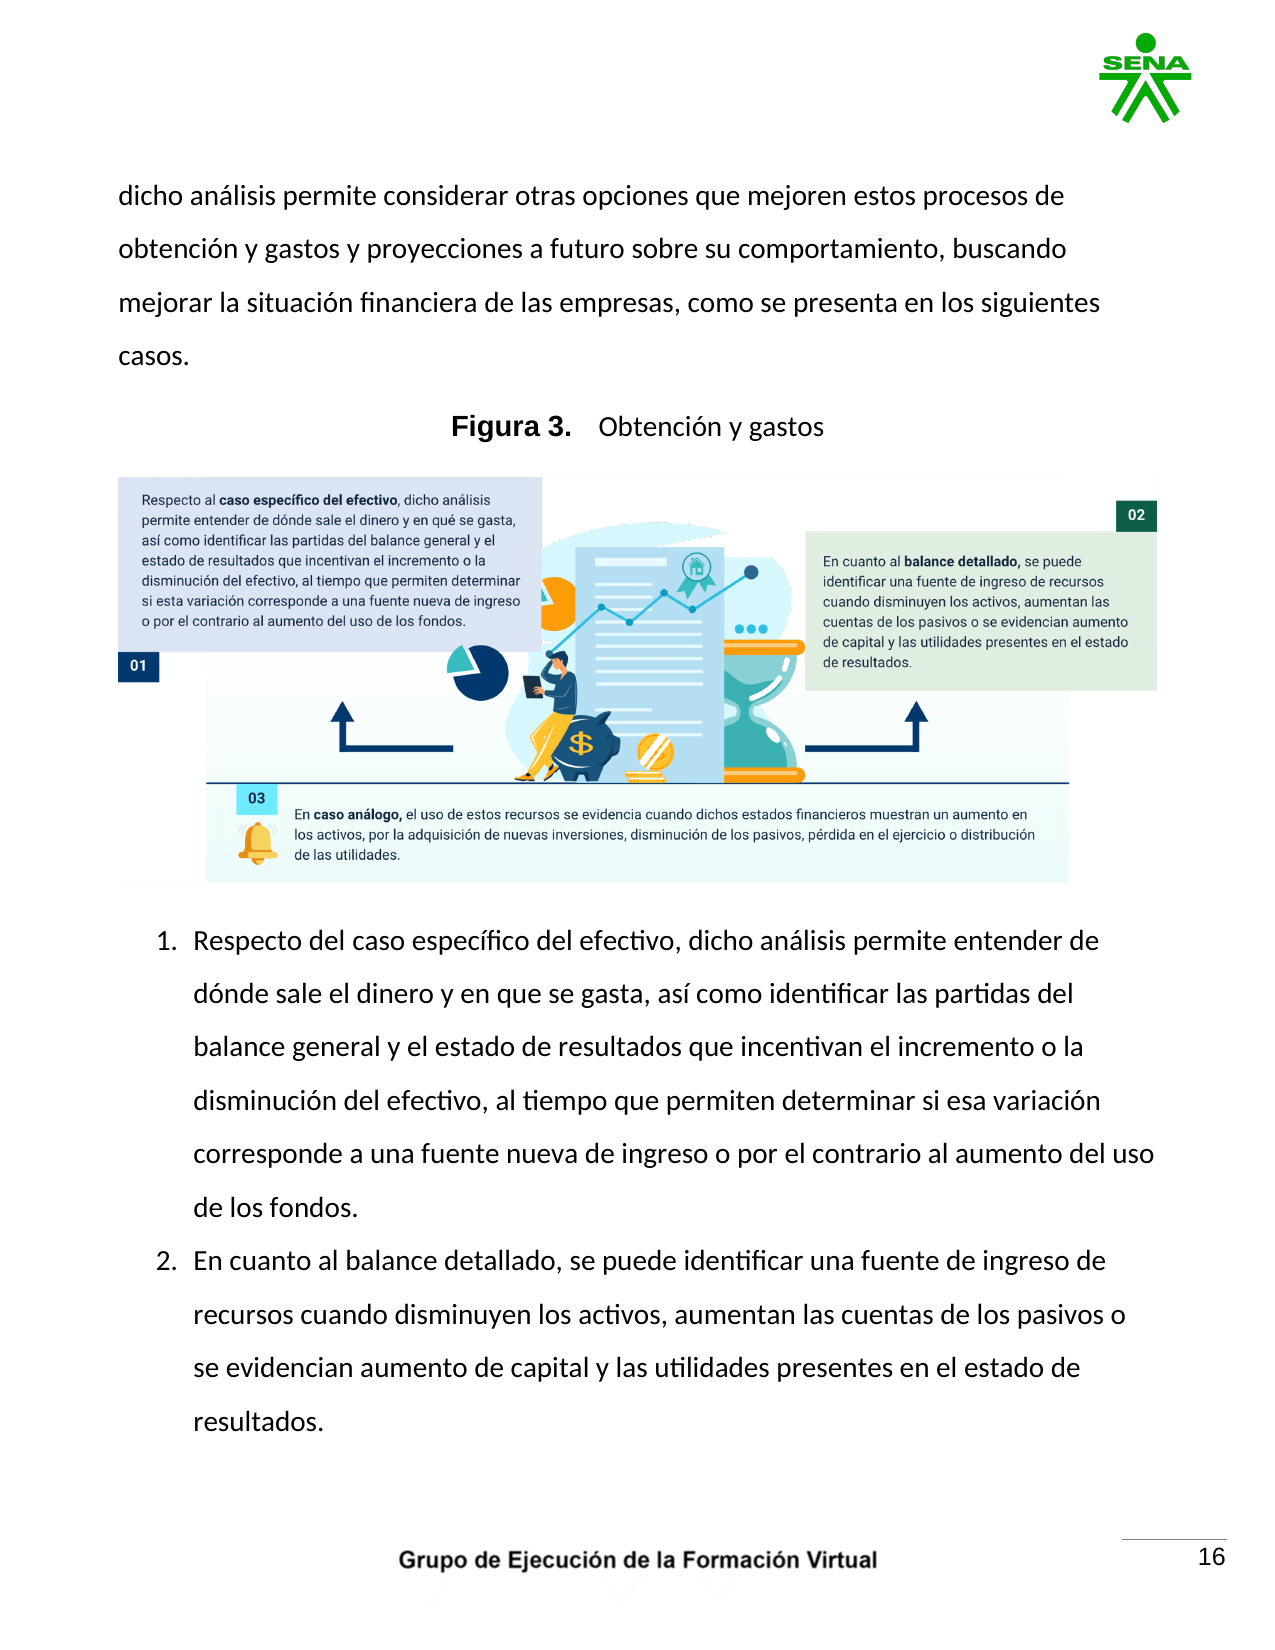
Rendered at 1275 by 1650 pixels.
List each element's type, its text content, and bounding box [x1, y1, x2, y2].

text Obtención y gastos [118, 408, 1157, 443]
picture [0, 1500, 1275, 1611]
picture [1099, 33, 1192, 123]
list En cuanto al balance detallado, se puede identificar una fuente de ingreso de recursos cuando disminuyen los activos, aumentan las cuentas de los pasivos o se evidencian aumento de capital y las utilidades presentes en el estado de resultados. [156, 1242, 1157, 1438]
picture [118, 477, 1157, 883]
list Respecto del caso específico del efectivo, dicho análisis permite entender de dónde sale el dinero y en que se gasta, así como identificar las partidas del balance general y el estado de resultados que incentivan el incremento o la disminución del efectivo, al tiempo que permiten determinar si esa variación corresponde a una fuente nueva de ingreso o por el contrario al aumento del uso de los fondos. [156, 922, 1157, 1224]
